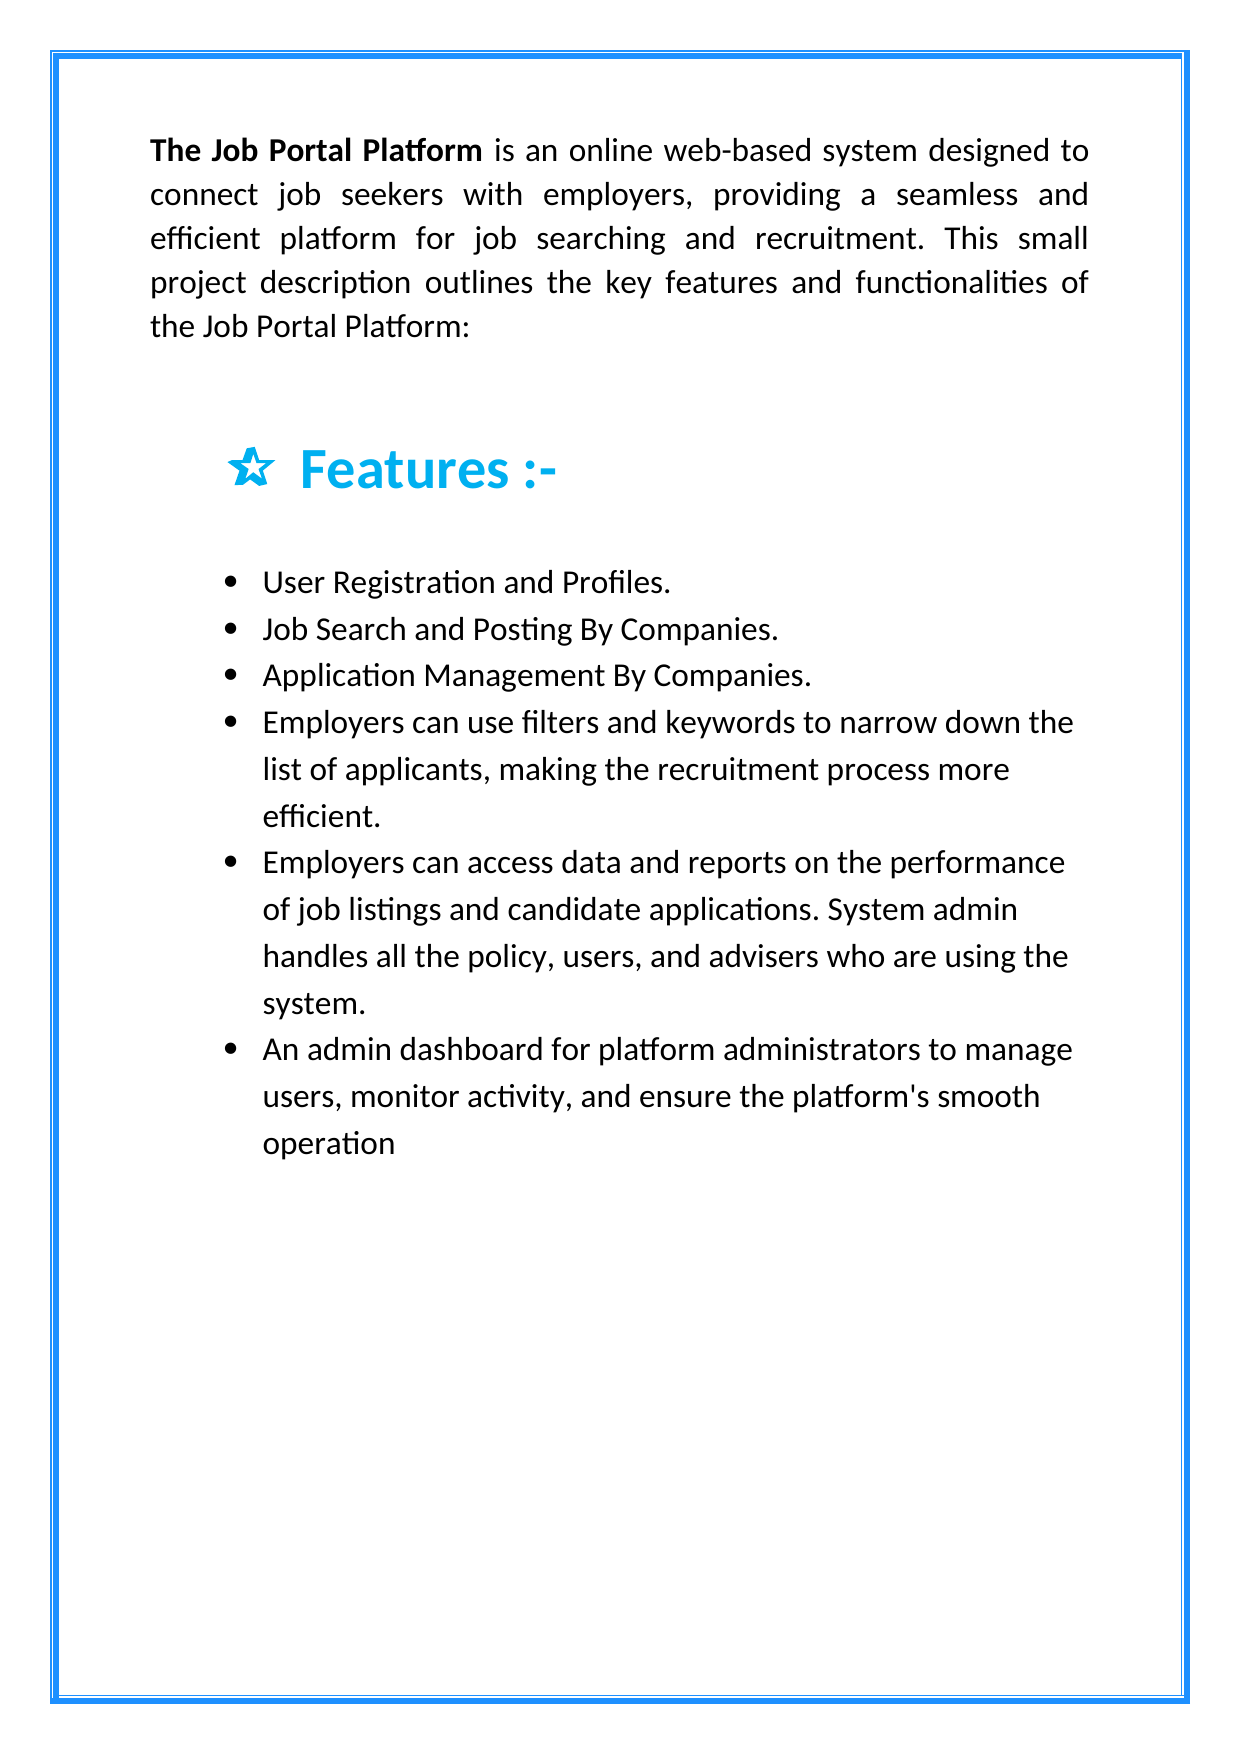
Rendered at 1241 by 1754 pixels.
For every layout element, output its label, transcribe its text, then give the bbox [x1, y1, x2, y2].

list Features :- [225, 432, 1090, 503]
list Job Search and Posting By Companies. [225, 607, 1090, 648]
list Employers can access data and reports on the performance of job listings and candidate applications. System admin handles all the policy, users, and advisers who are using the system. [225, 841, 1090, 1022]
list Employers can use filters and keywords to narrow down the list of applicants, making the recruitment process more efficient. [225, 701, 1090, 835]
text The Job Portal Platform is an online web-based system designed to connect job seekers with employers, providing a seamless and efficient platform for job searching and recruitment. This small project description outlines the key features and functionalities of the Job Portal Platform: [150, 129, 1090, 346]
list An admin dashboard for platform administrators to manage users, monitor activity, and ensure the platform's smooth operation [225, 1028, 1090, 1163]
list User Registration and Profiles. [225, 561, 1090, 601]
list Application Management By Companies. [225, 654, 1090, 695]
